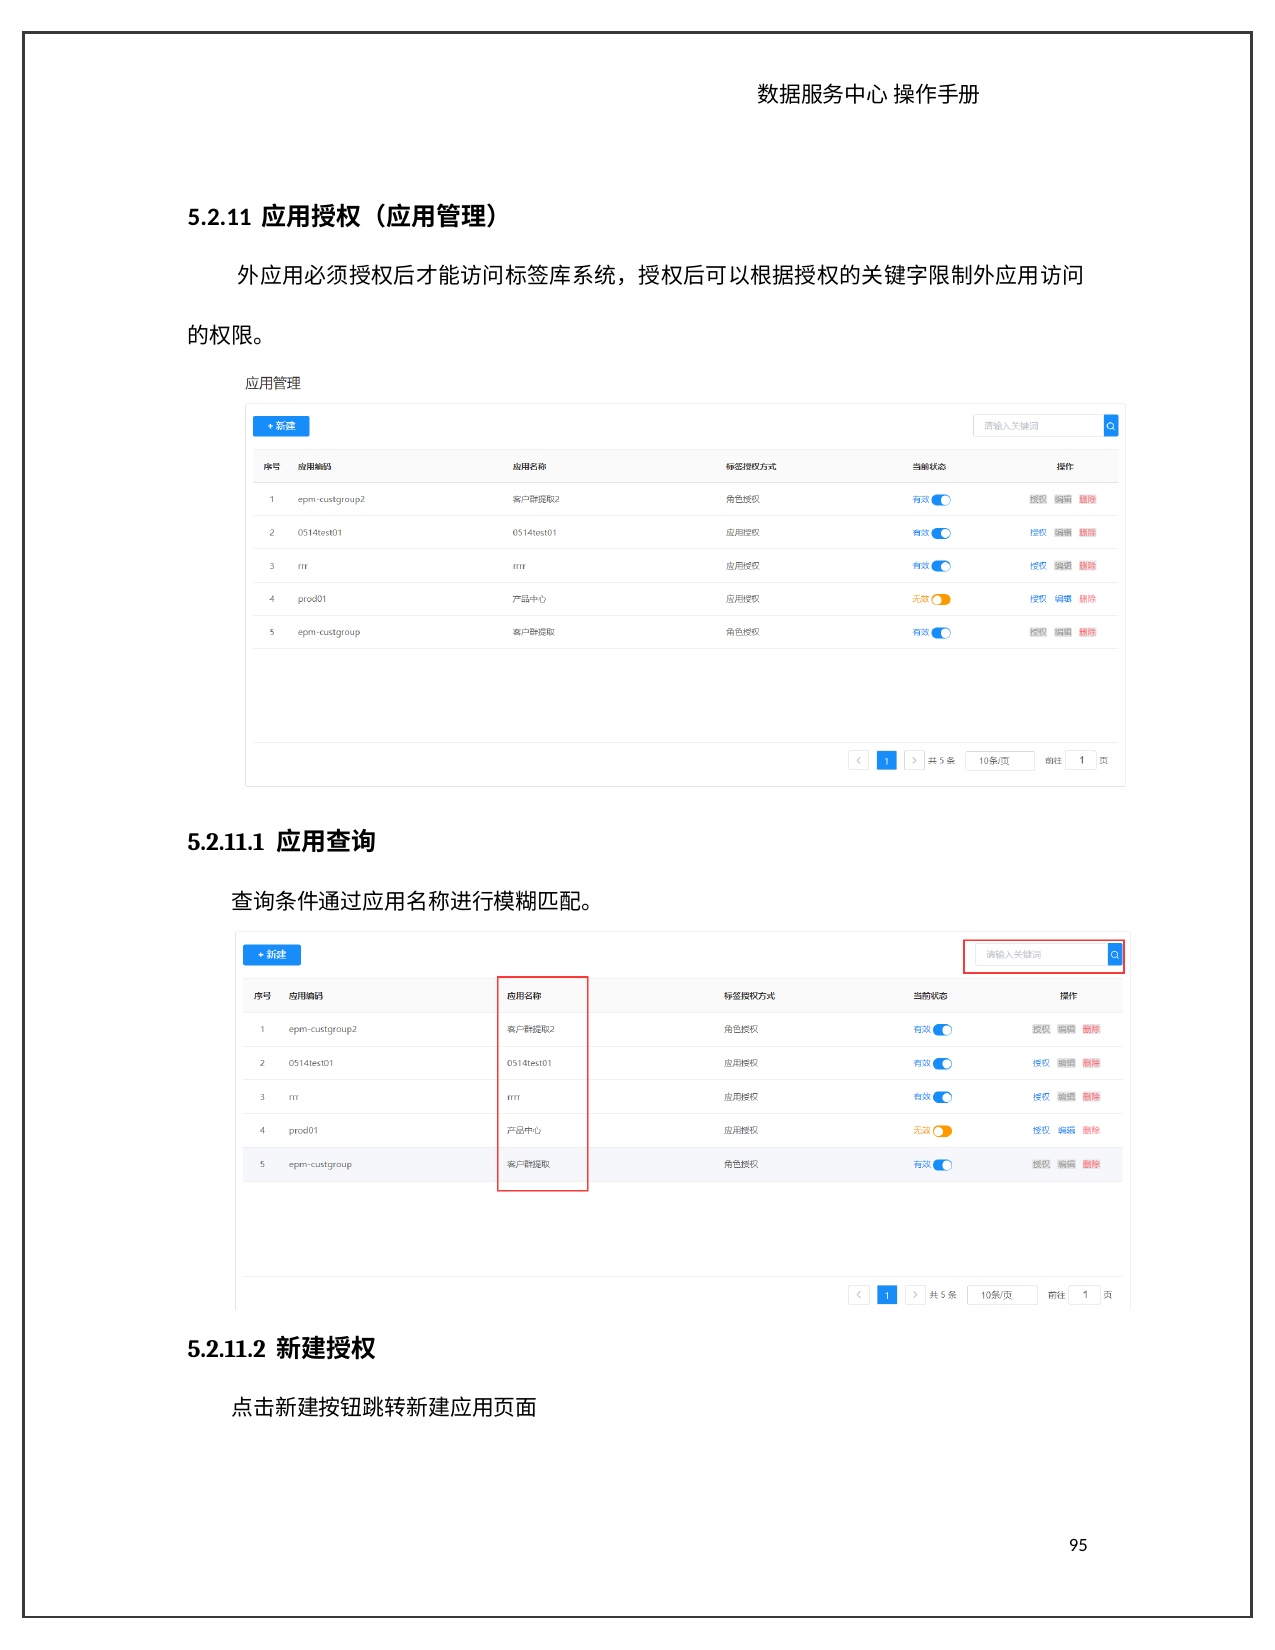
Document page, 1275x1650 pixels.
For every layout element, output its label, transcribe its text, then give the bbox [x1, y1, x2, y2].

text 外应用必须授权后才能访问标签库系统，授权后可以根据授权的关键字限制外应用访问的权限。 [187, 244, 1087, 363]
subtitle 应用授权（应用管理） [187, 184, 1087, 244]
picture [231, 929, 1132, 1310]
subtitle 应用查询 [187, 810, 1087, 870]
picture [231, 363, 1132, 791]
subtitle 新建授权 [187, 1317, 1087, 1376]
text 点击新建按钮跳转新建应用页面 [231, 1376, 1087, 1436]
text 查询条件通过应用名称进行模糊匹配。 [187, 870, 1087, 929]
